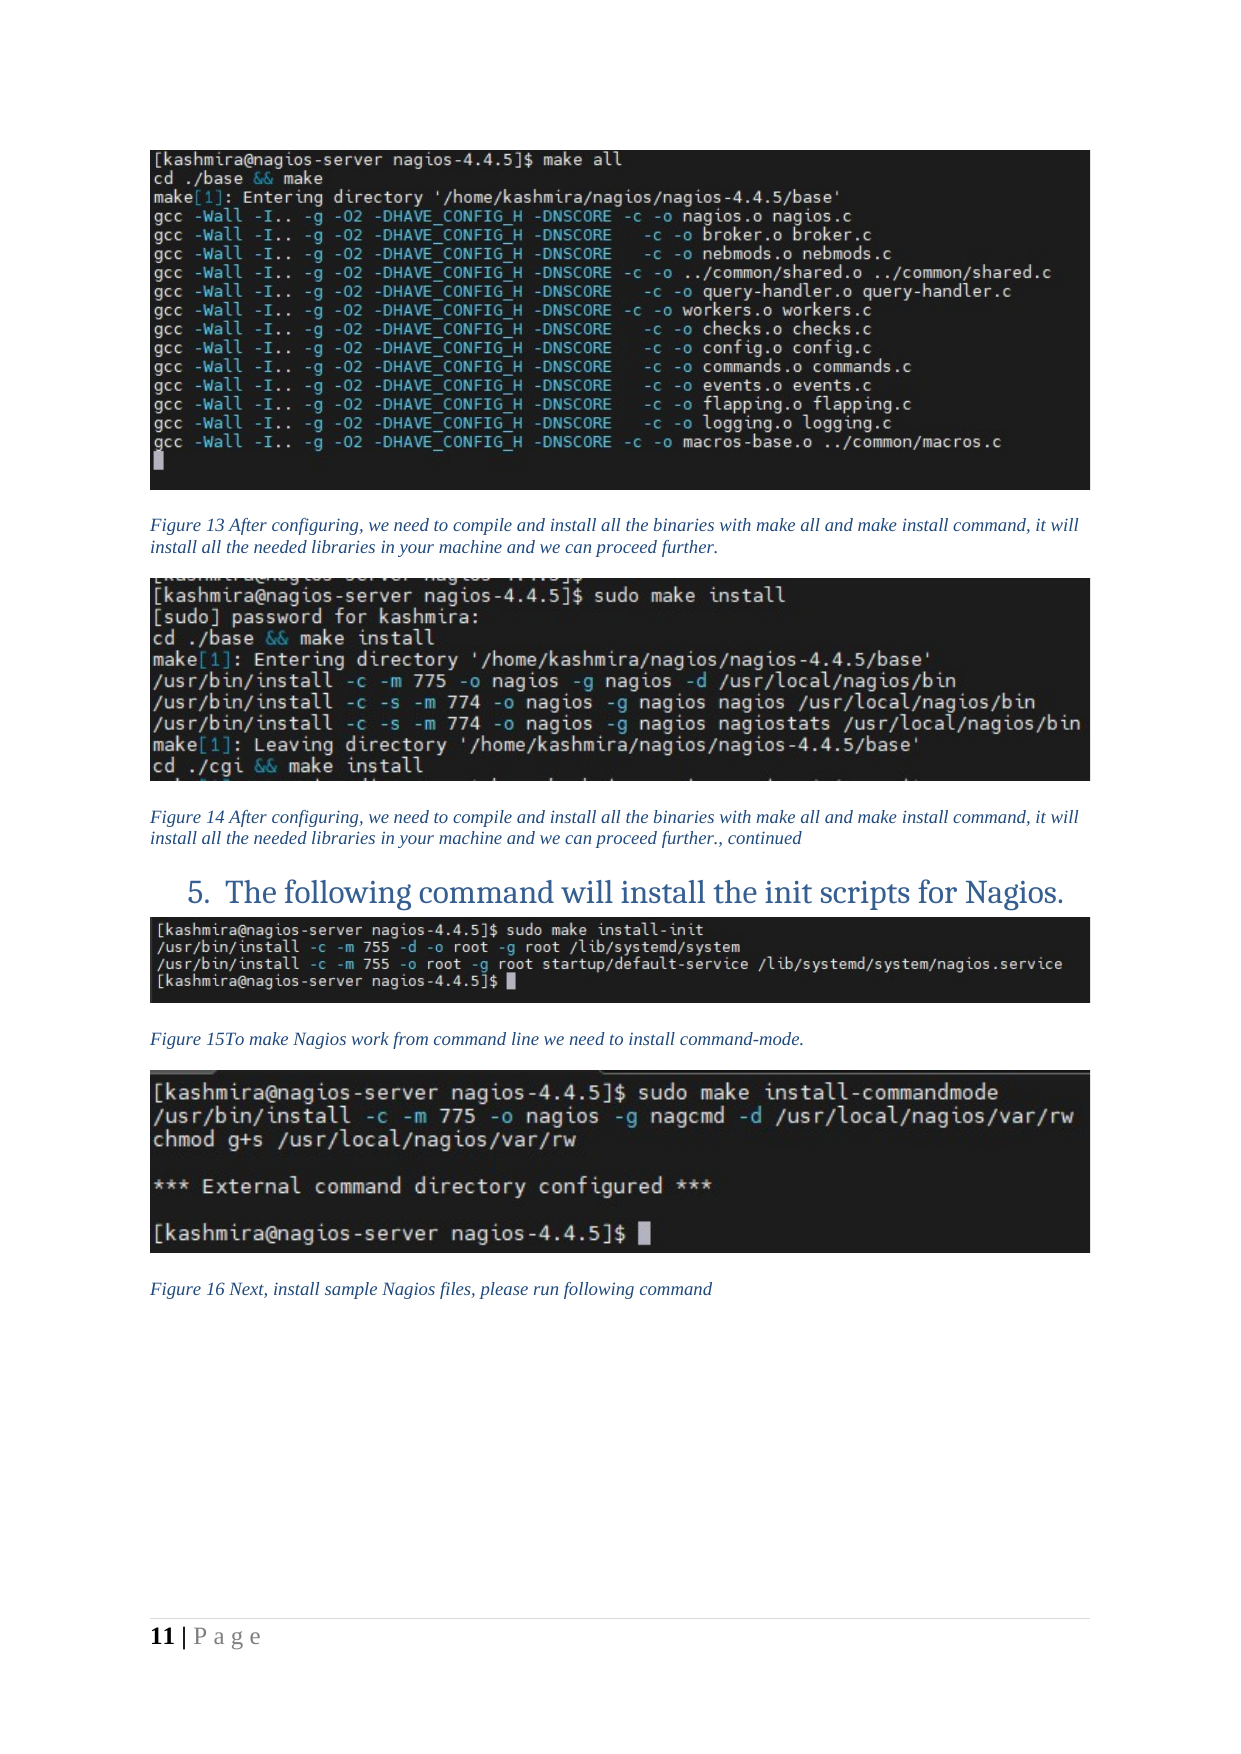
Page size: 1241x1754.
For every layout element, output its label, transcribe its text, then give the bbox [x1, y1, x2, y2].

picture [150, 1070, 1091, 1253]
text Figure 14 After configuring, we need to compile and install all the binaries with make all and make install command, it will install all the needed libraries in your machine and we can proceed further., continued [150, 806, 1090, 849]
text Figure 15To make Nagios work from command line we need to install command-mode. [150, 1028, 1090, 1049]
picture [150, 917, 1091, 1003]
text Figure 13 After configuring, we need to compile and install all the binaries with make all and make install command, it will install all the needed libraries in your machine and we can proceed further. [150, 514, 1090, 557]
picture [150, 150, 1091, 490]
picture [150, 578, 1091, 781]
text Figure 16 Next, install sample Nagios files, please run following command [150, 1277, 1090, 1299]
subtitle The following command will install the init scripts for Nagios. [187, 874, 1090, 912]
